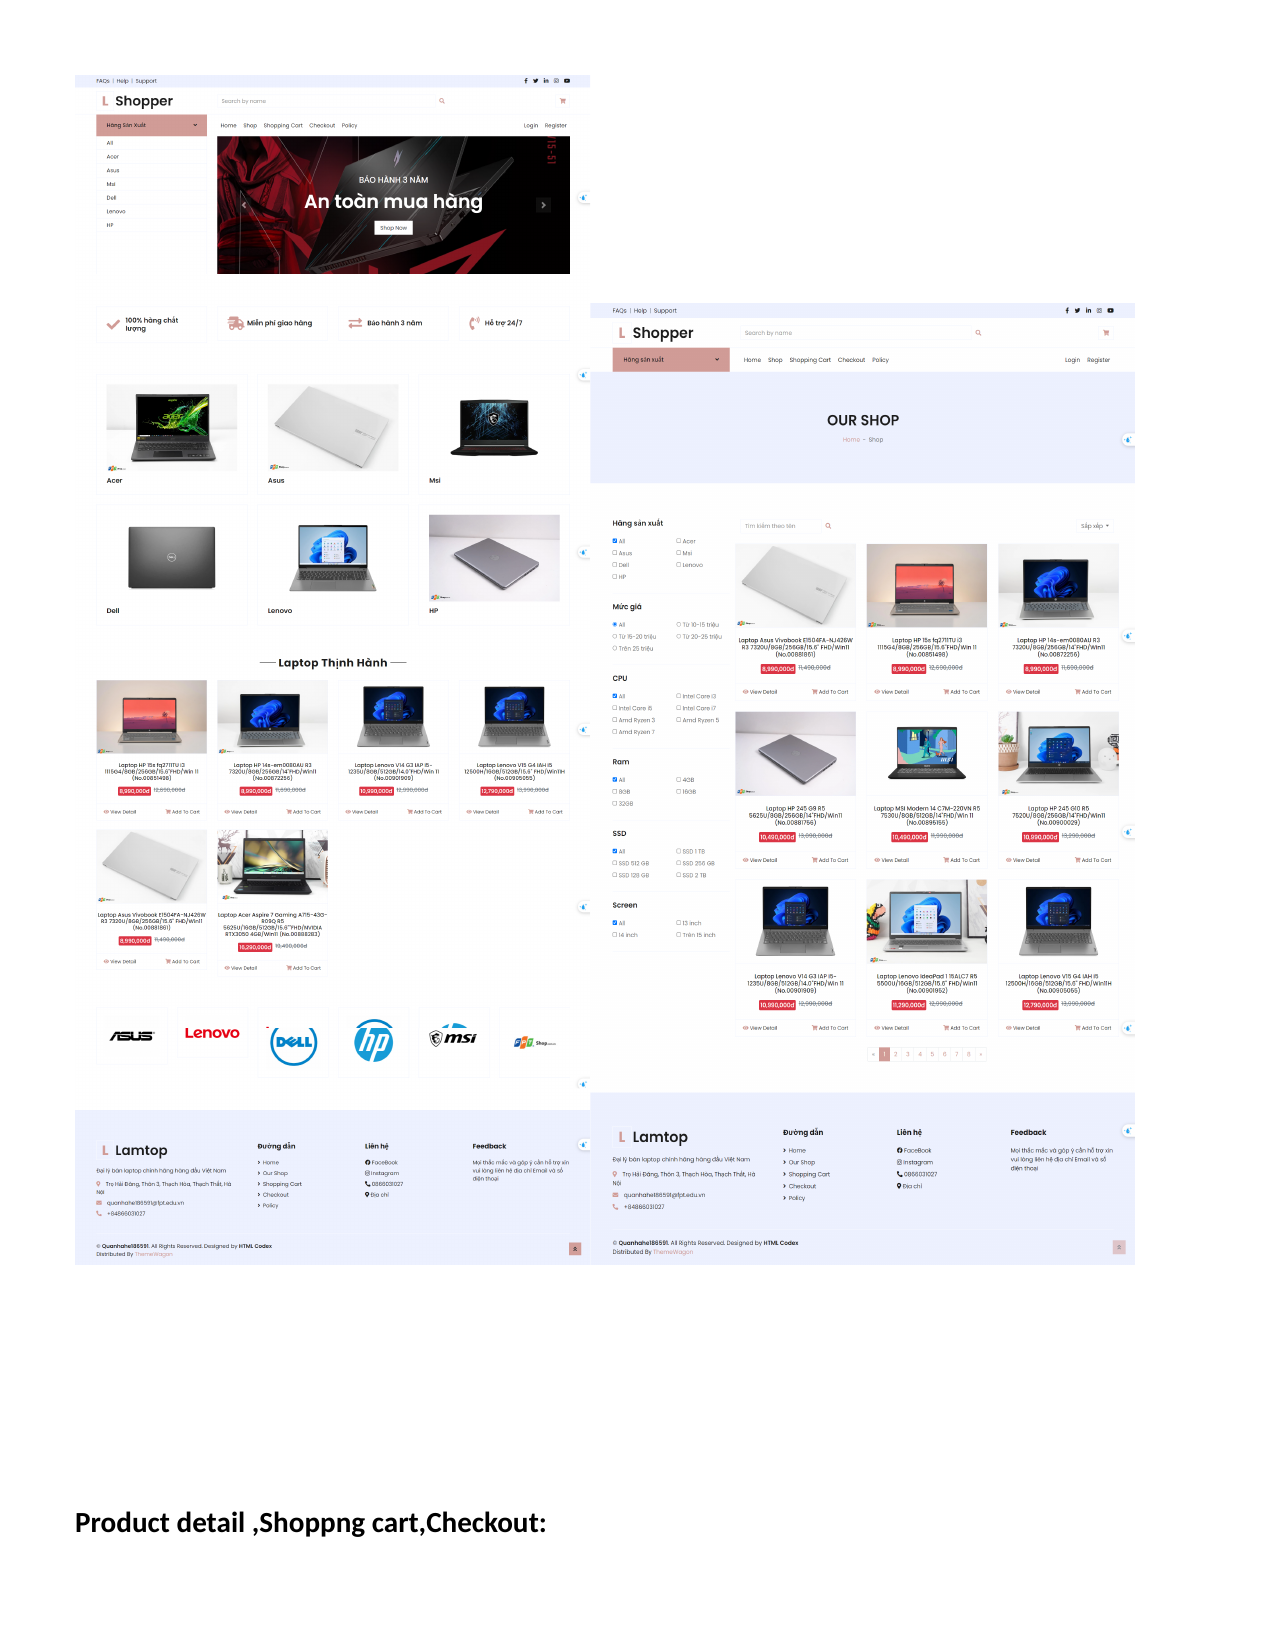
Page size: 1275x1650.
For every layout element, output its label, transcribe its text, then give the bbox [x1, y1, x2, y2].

picture [75, 75, 1135, 1265]
text Product detail ,Shoppng cart,Checkout: [75, 1504, 1200, 1540]
